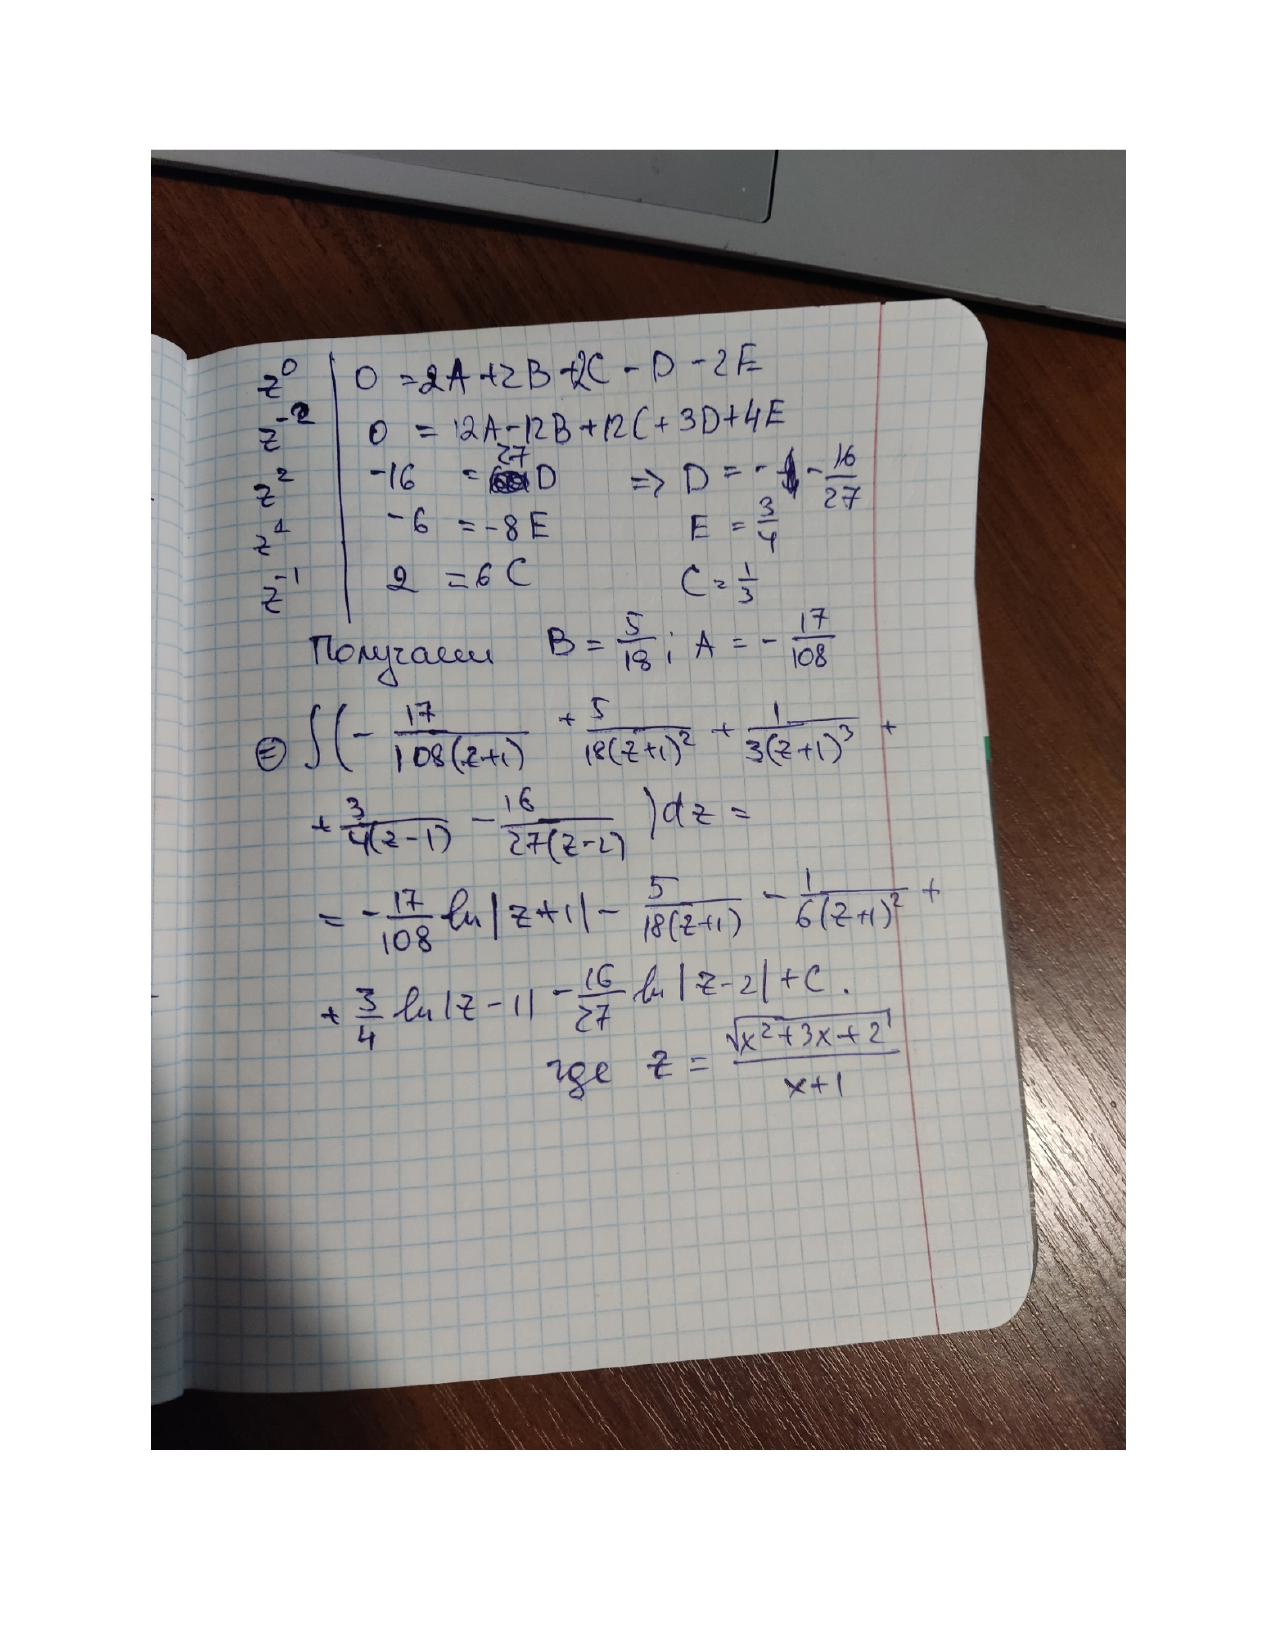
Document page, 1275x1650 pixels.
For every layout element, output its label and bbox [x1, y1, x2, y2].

picture [152, 151, 1126, 1448]
